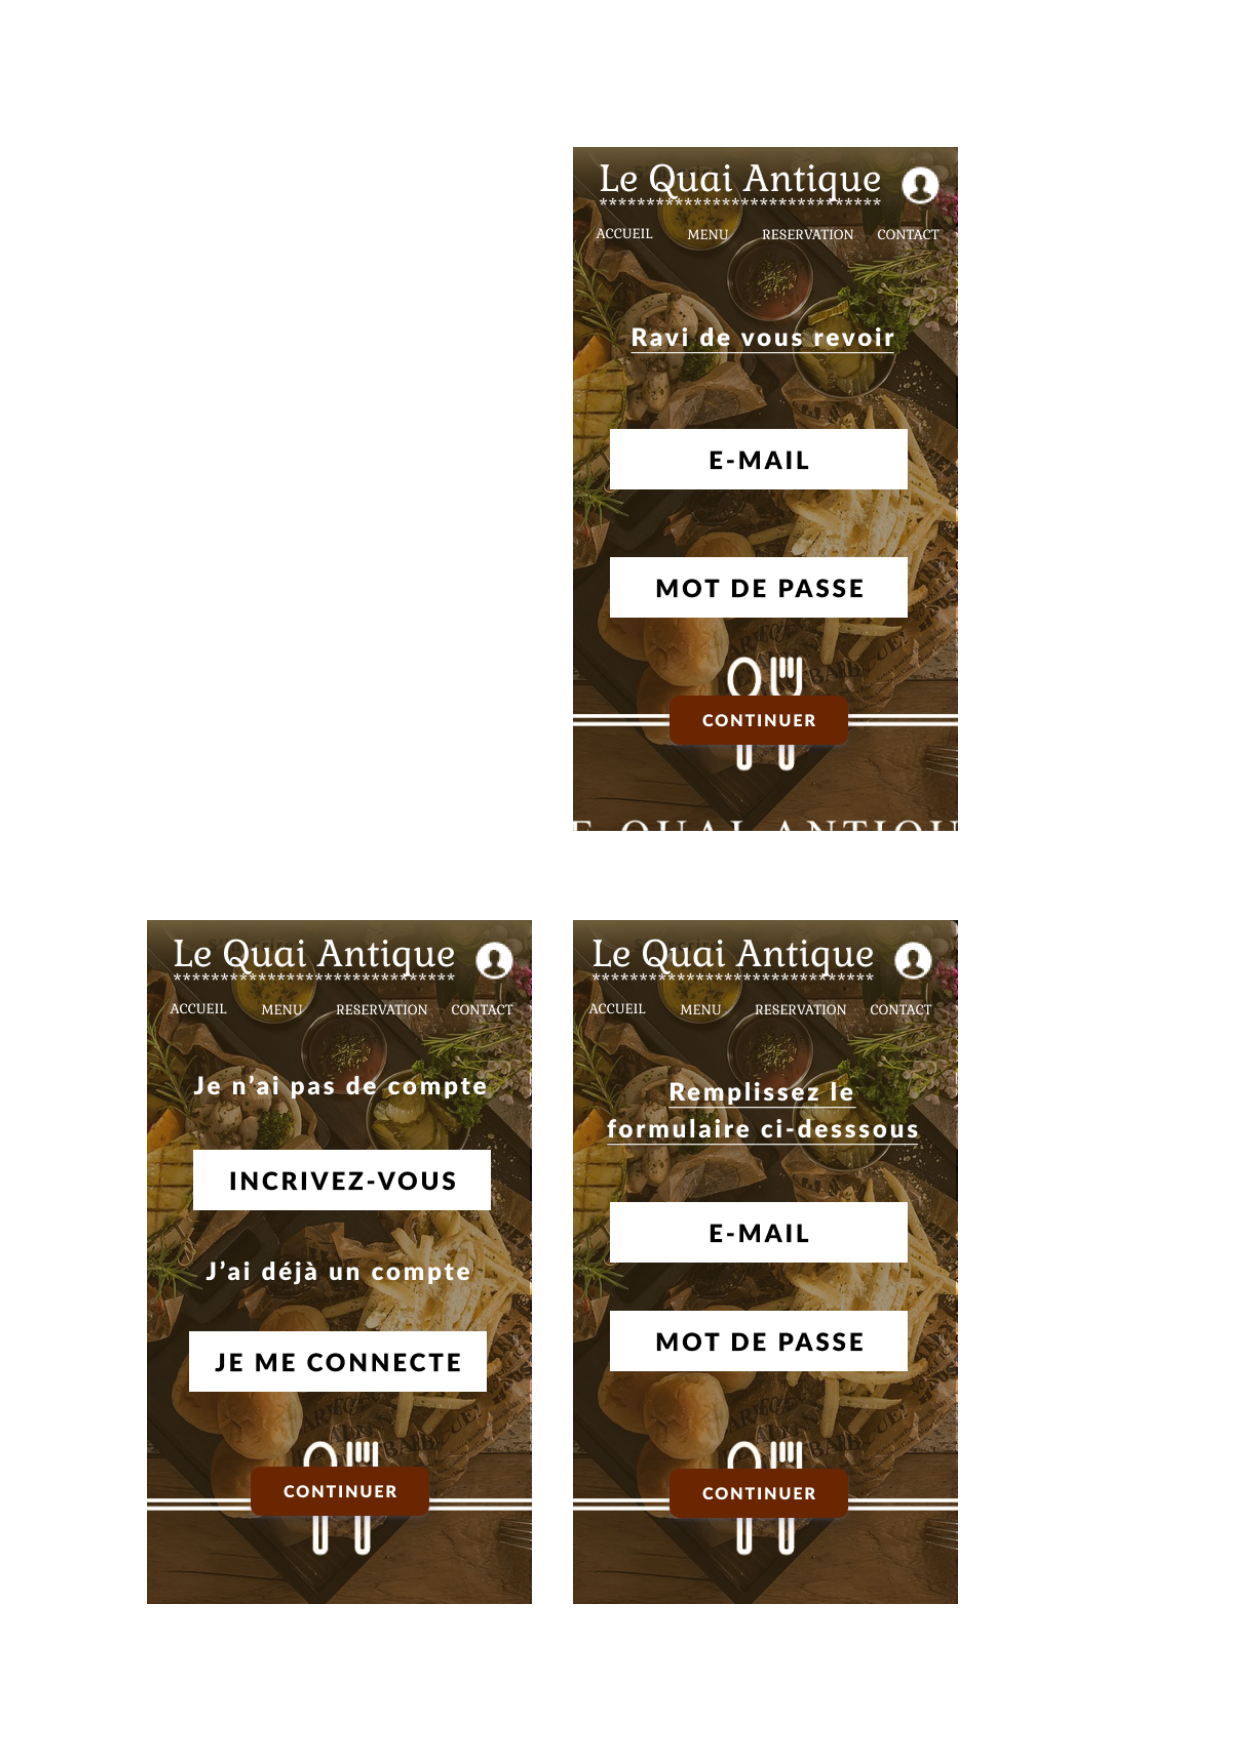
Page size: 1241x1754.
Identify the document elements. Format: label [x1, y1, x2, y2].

picture [147, 147, 958, 1604]
